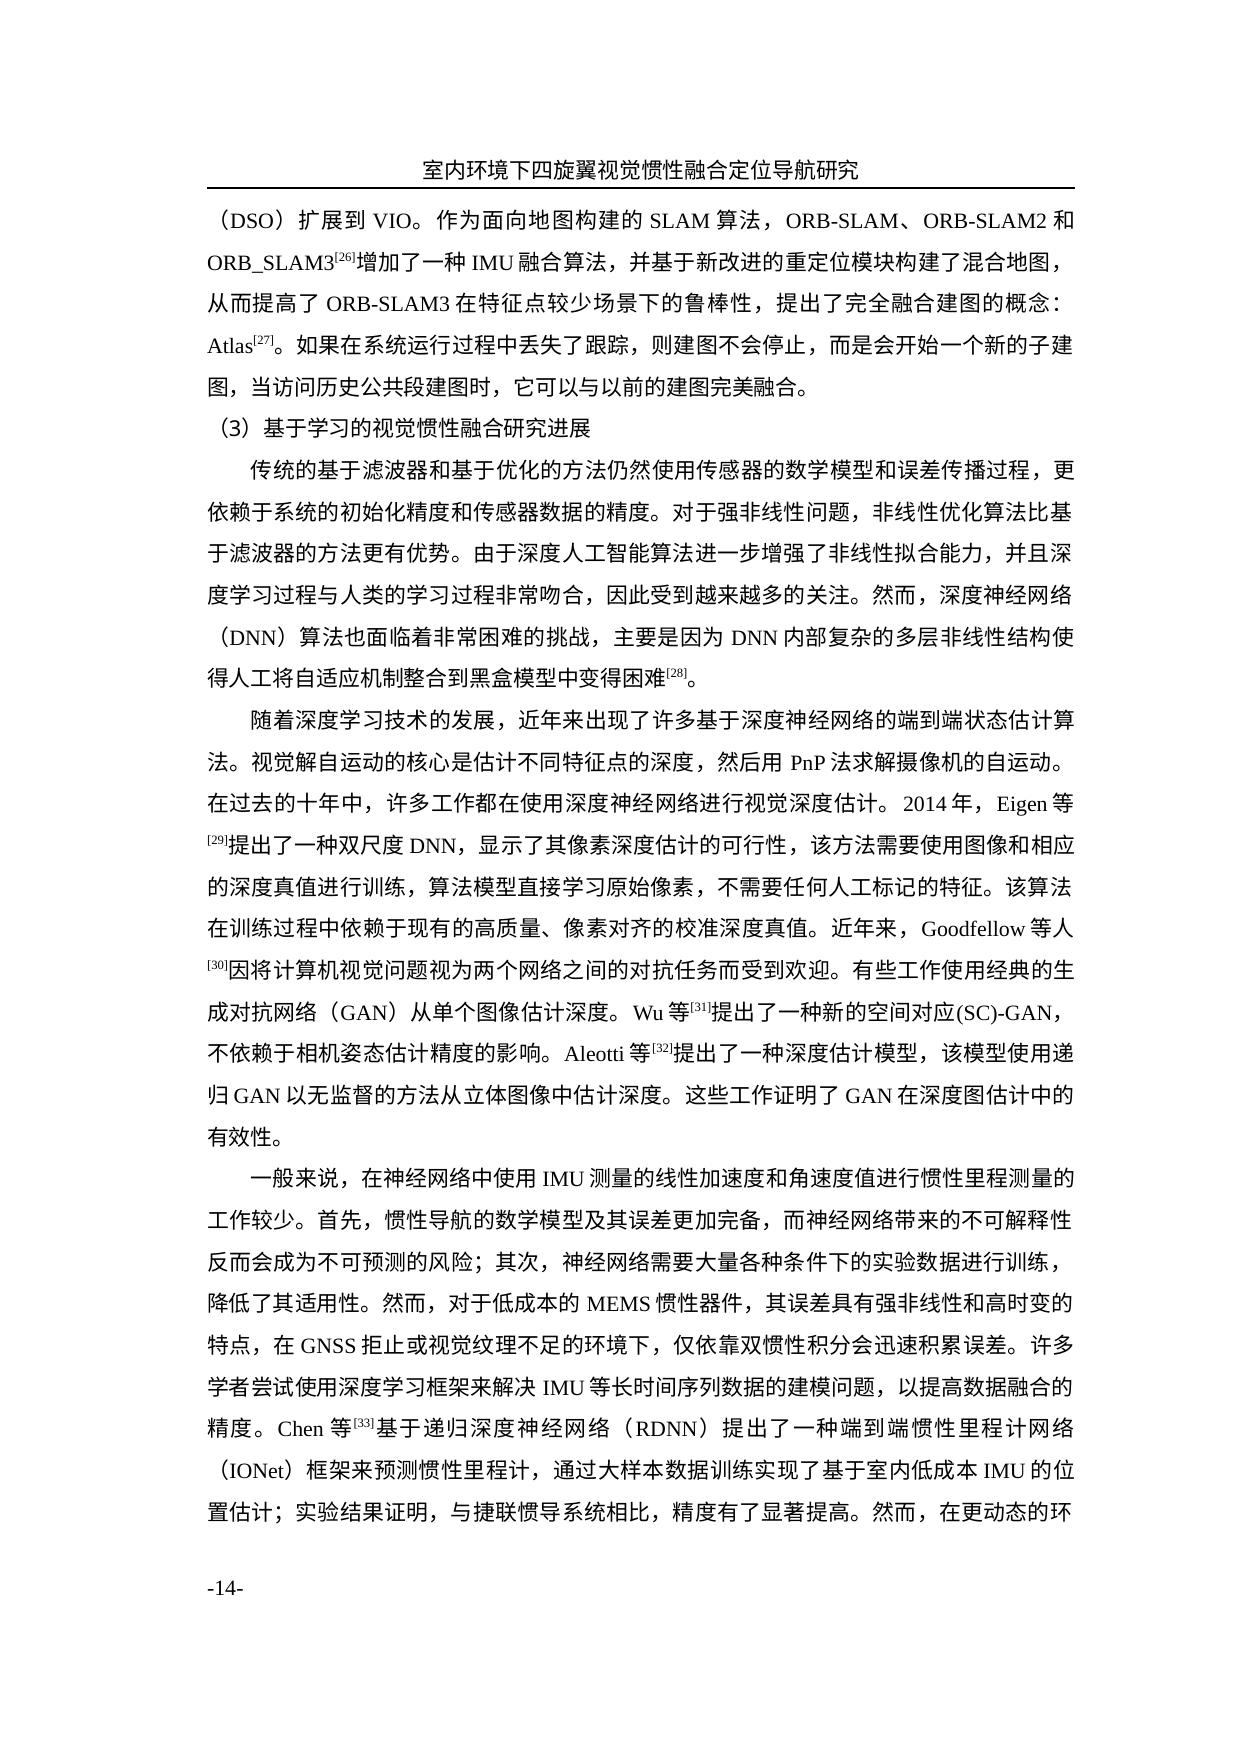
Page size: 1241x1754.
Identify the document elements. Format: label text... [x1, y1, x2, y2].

text 传统的基于滤波器和基于优化的方法仍然使用传感器的数学模型和误差传播过程，更依赖于系统的初始化精度和传感器数据的精度。对于强非线性问题，非线性优化算法比基于滤波器的方法更有优势。由于深度人工智能算法进一步增强了非线性拟合能力，并且深度学习过程与人类的学习过程非常吻合，因此受到越来越多的关注。然而，深度神经网络（DNN）算法也面临着非常困难的挑战，主要是因为DNN内部复杂的多层非线性结构使得人工将自适应机制整合到黑盒模型中变得困难[28]。 [207, 445, 1075, 695]
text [207, 195, 1075, 403]
text 随着深度学习技术的发展，近年来出现了许多基于深度神经网络的端到端状态估计算法。视觉解自运动的核心是估计不同特征点的深度，然后用PnP法求解摄像机的自运动。在过去的十年中，许多工作都在使用深度神经网络进行视觉深度估计。2014年，Eigen等[29]提出了一种双尺度DNN，显示了其像素深度估计的可行性，该方法需要使用图像和相应的深度真值进行训练，算法模型直接学习原始像素，不需要任何人工标记的特征。该算法在训练过程中依赖于现有的高质量、像素对齐的校准深度真值。近年来，Goodfellow等人[30]因将计算机视觉问题视为两个网络之间的对抗任务而受到欢迎。有些工作使用经典的生成对抗网络（GAN）从单个图像估计深度。Wu等[31]提出了一种新的空间对应(SC)-GAN，不依赖于相机姿态估计精度的影响。Aleotti等[32]提出了一种深度估计模型，该模型使用递归GAN以无监督的方法从立体图像中估计深度。这些工作证明了GAN在深度图估计中的有效性。 [207, 695, 1075, 1153]
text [207, 1153, 1075, 1528]
text （3）基于学习的视觉惯性融合研究进展 [207, 403, 1075, 445]
